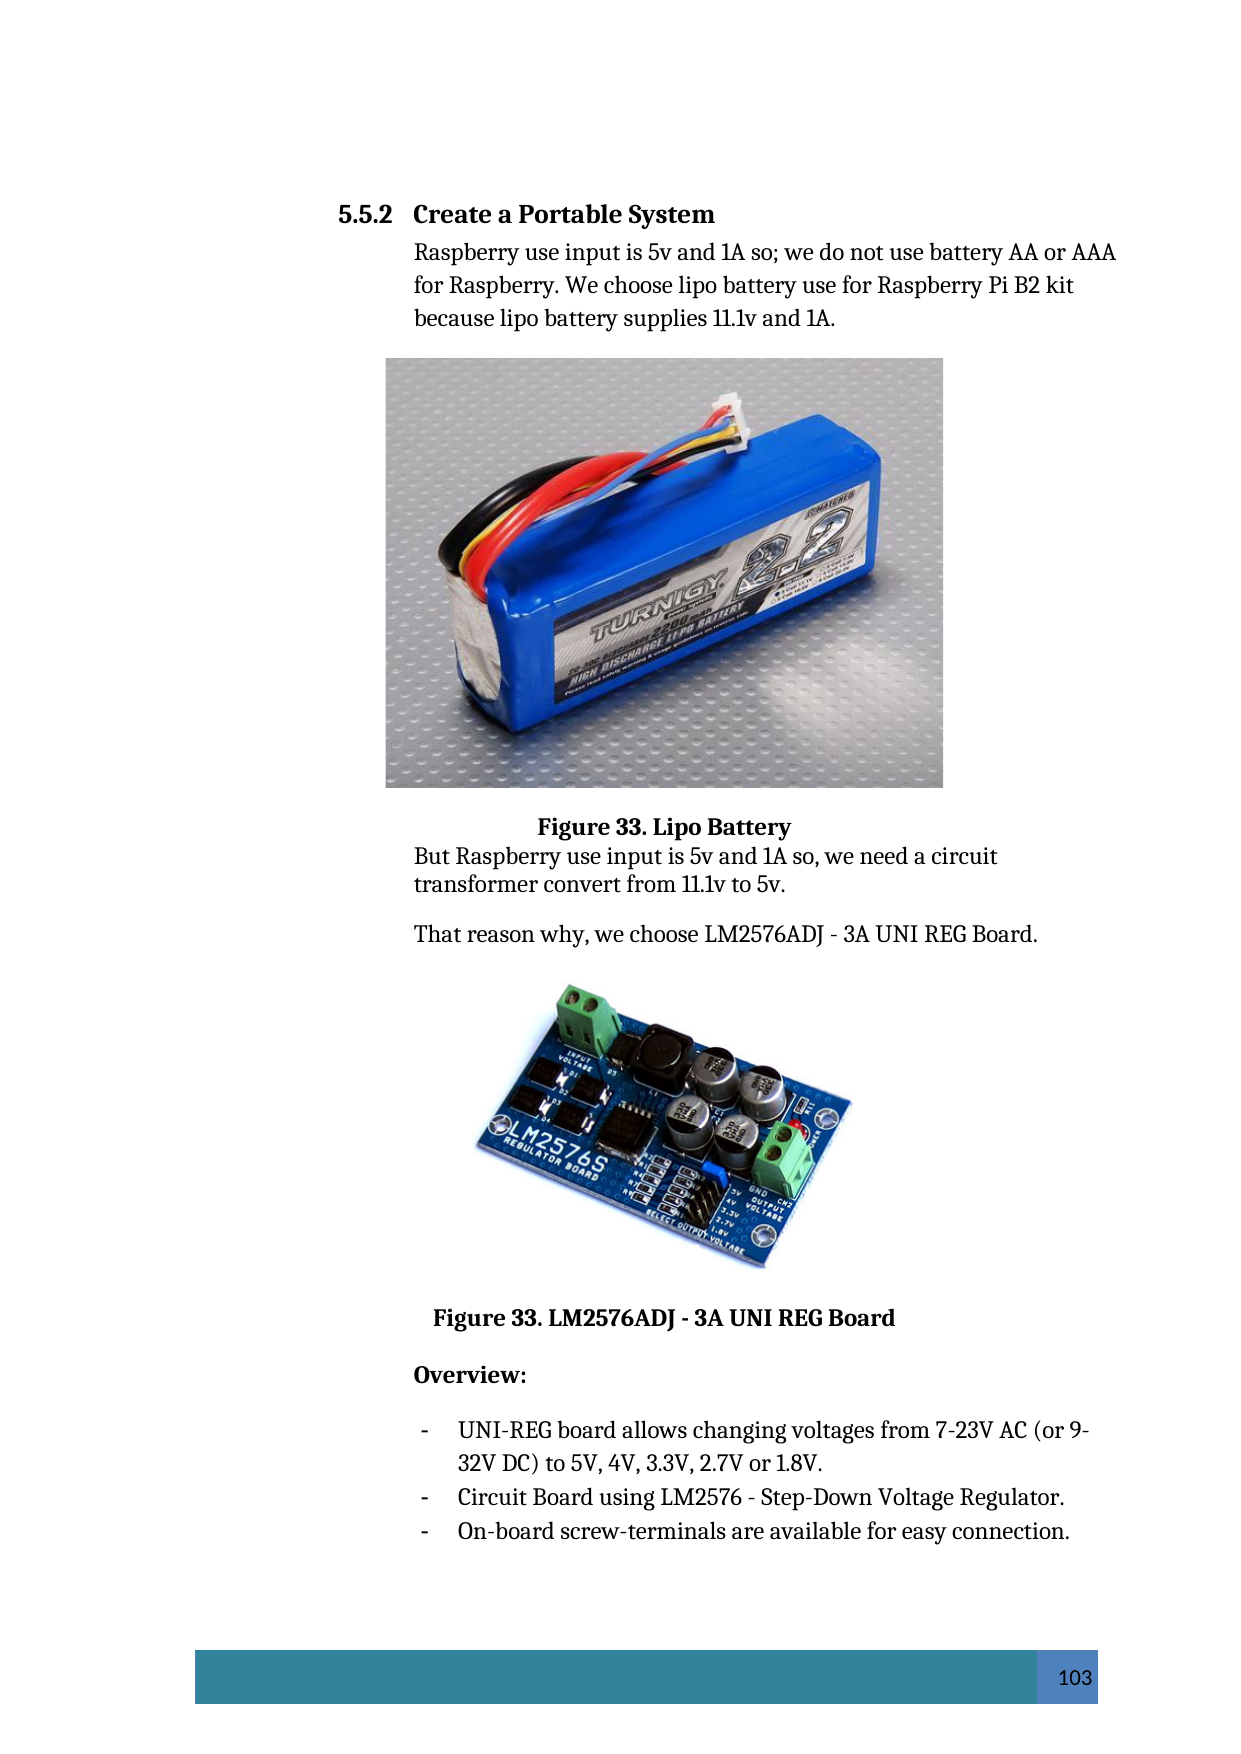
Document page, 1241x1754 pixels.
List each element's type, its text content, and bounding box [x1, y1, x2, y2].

text Raspberry use input is 5v and 1A so; we do not use battery AA or AAA for Raspberry. We choose lipo battery use for Raspberry Pi B2 kit because lipo battery supplies 11.1v and 1A. [413, 238, 1122, 333]
list On-board screw-terminals are available for easy connection. [420, 1516, 1122, 1546]
subtitle Create a Portable System [338, 199, 1122, 230]
list Figure 33. Lipo Battery [207, 813, 1122, 842]
text But Raspberry use input is 5v and 1A so, we need a circuit transformer convert from 11.1v to 5v. [413, 842, 1122, 899]
list UNI-REG board allows changing voltages from 7-23V AC (or 9-32V DC) to 5V, 4V, 3.3V, 2.7V or 1.8V. [420, 1415, 1122, 1478]
list Circuit Board using LM2576 - Step-Down Voltage Regulator. [420, 1482, 1122, 1512]
text Overview: [413, 1361, 1122, 1390]
list Figure 33. LM2576ADJ - 3A UNI REG Board [207, 1304, 1122, 1332]
text That reason why, we choose LM2576ADJ - 3A UNI REG Board. [413, 920, 1122, 949]
picture [460, 973, 869, 1279]
picture [385, 358, 944, 788]
